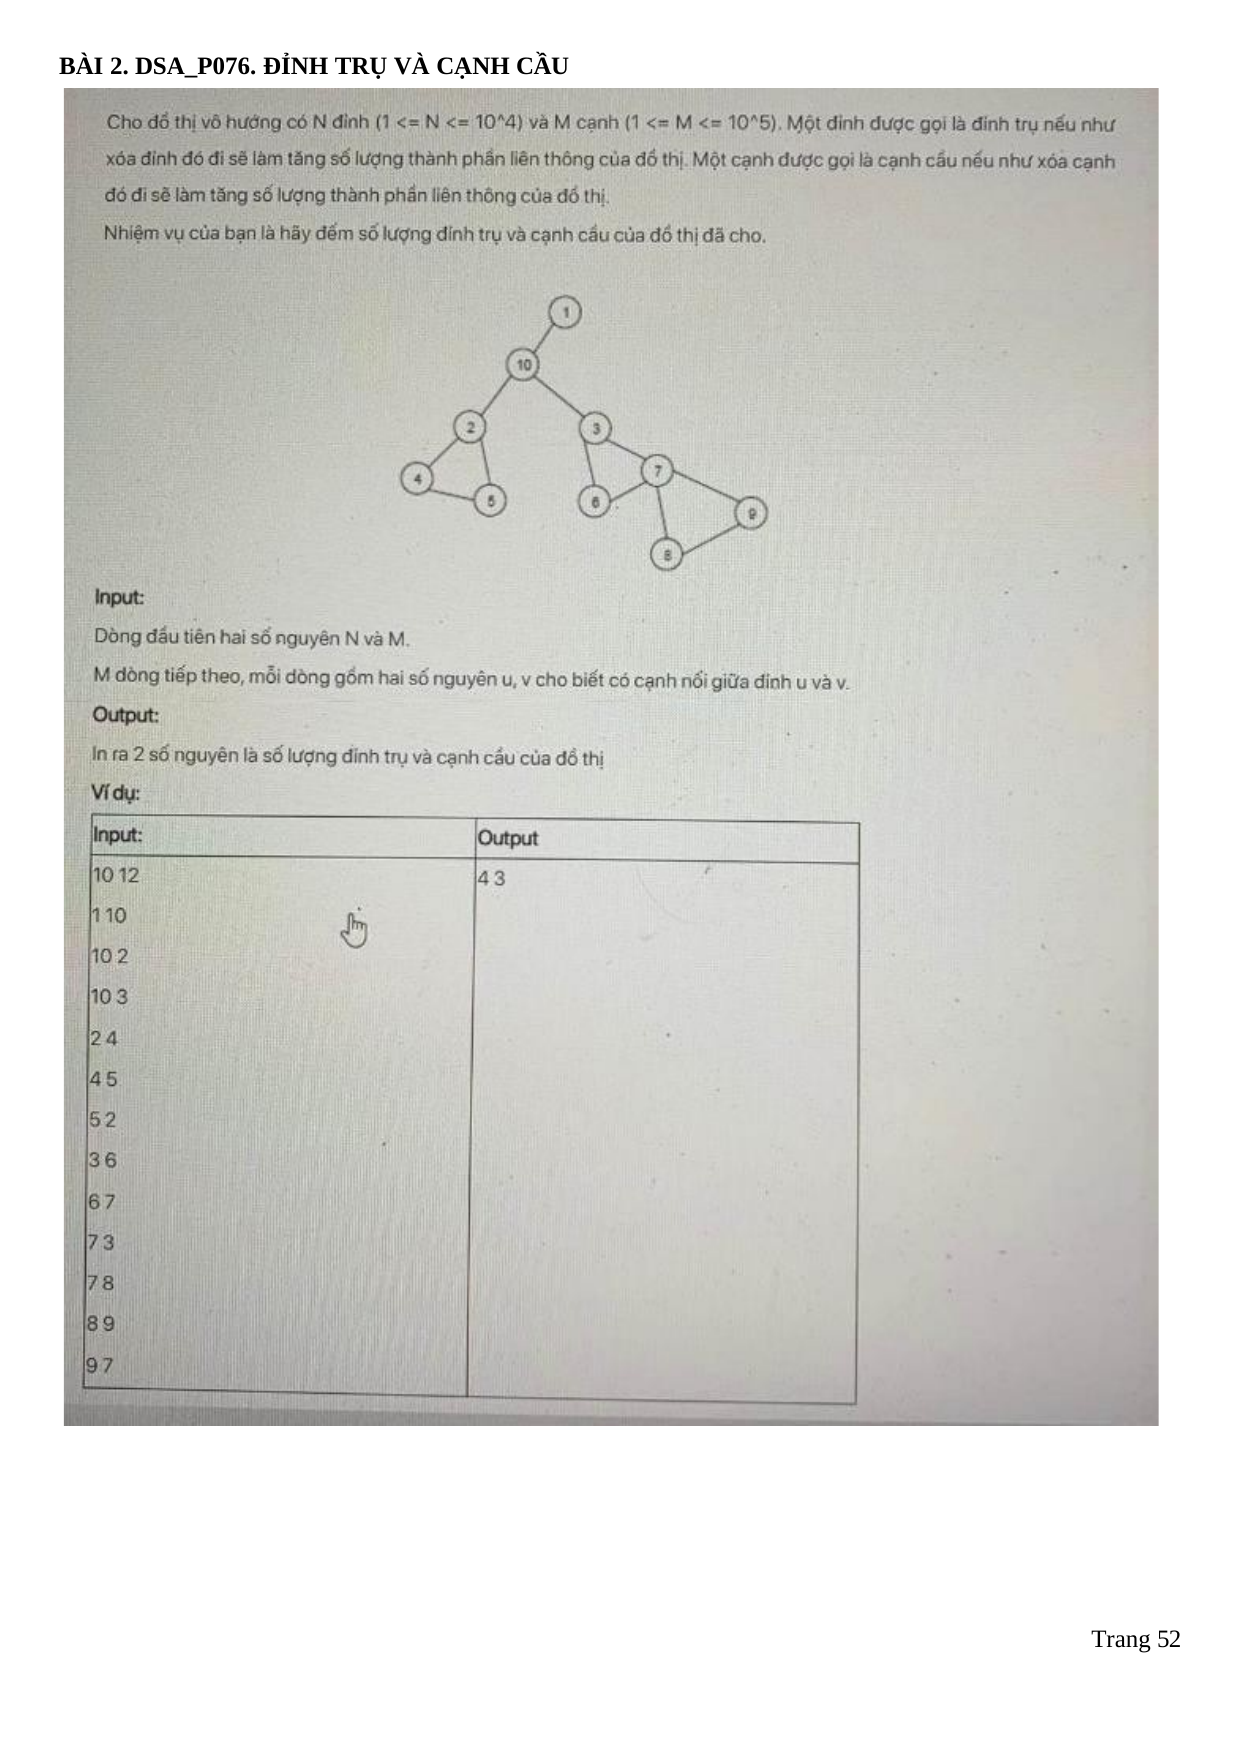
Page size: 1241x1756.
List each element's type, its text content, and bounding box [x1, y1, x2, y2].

picture [63, 88, 1159, 1426]
text BÀI 2. DSA_P076. ĐỈNH TRỤ VÀ CẠNH CẦU [59, 51, 1226, 79]
